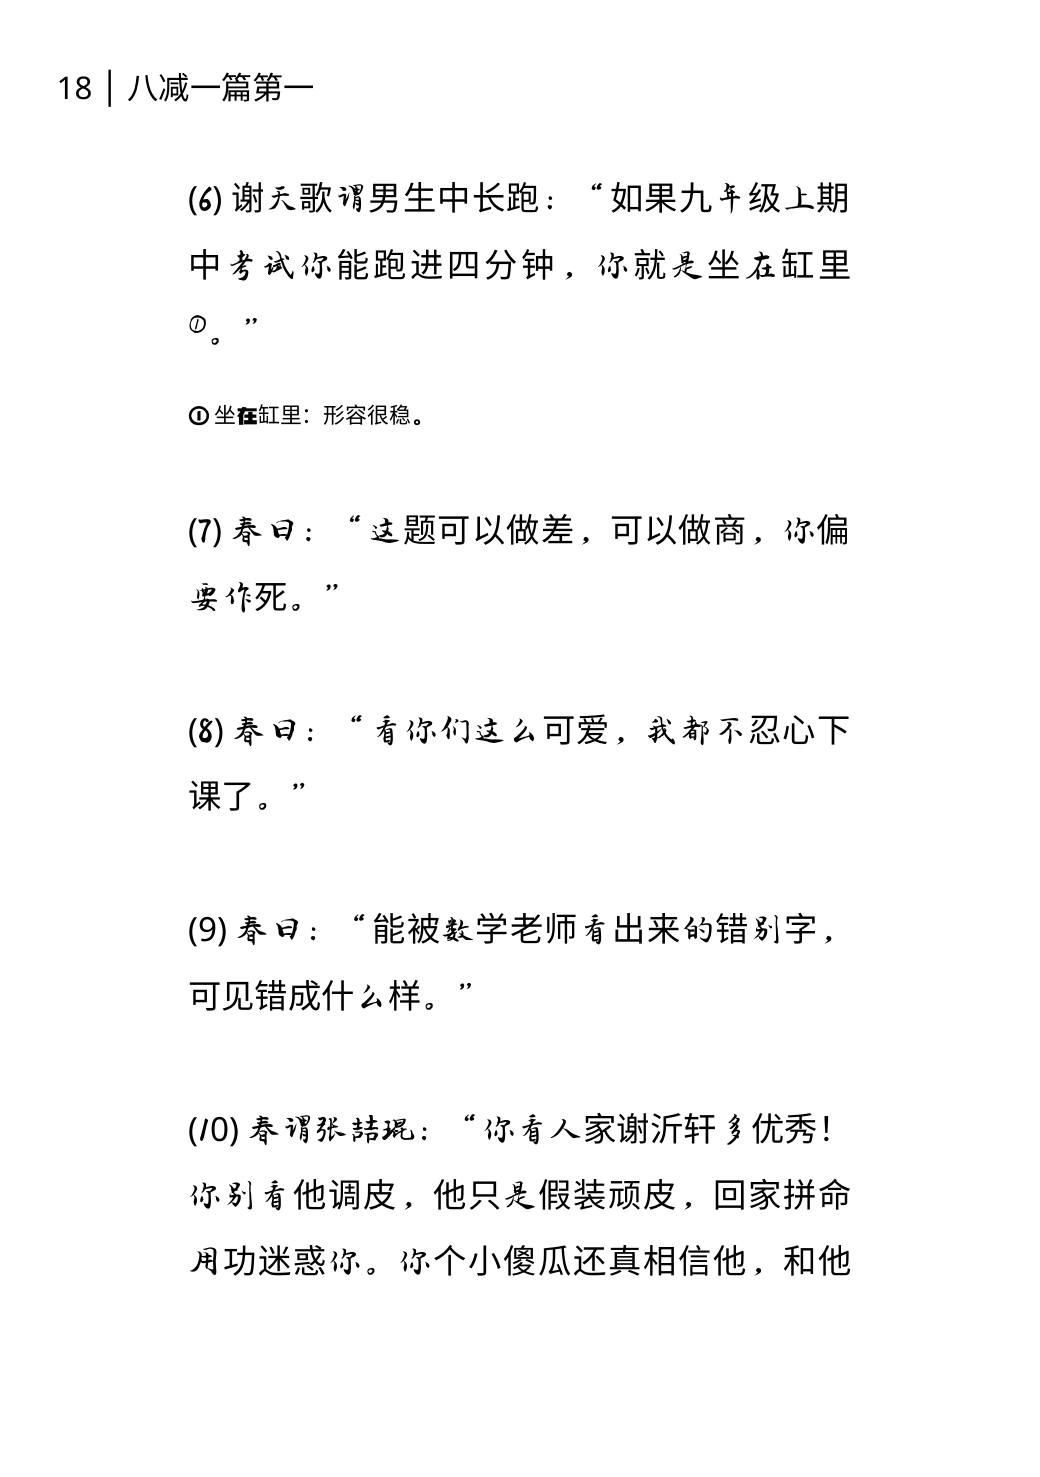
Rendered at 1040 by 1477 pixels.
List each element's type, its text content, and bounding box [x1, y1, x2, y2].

list 谢天歌谓男生中长跑：“如果九年级上期中考试你能跑进四分钟，你就是坐在缸里①。” [188, 166, 852, 366]
list 春曰：“这题可以做差，可以做商，你偏要作死。” [188, 499, 852, 632]
list 春曰：“能被数学老师看出来的错别字，可见错成什么样。” [188, 897, 852, 1030]
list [188, 1097, 852, 1296]
list 春曰：“看你们这么可爱，我都不忍心下课了。” [188, 698, 852, 831]
text ①坐在缸里：形容很稳。 [188, 399, 852, 432]
